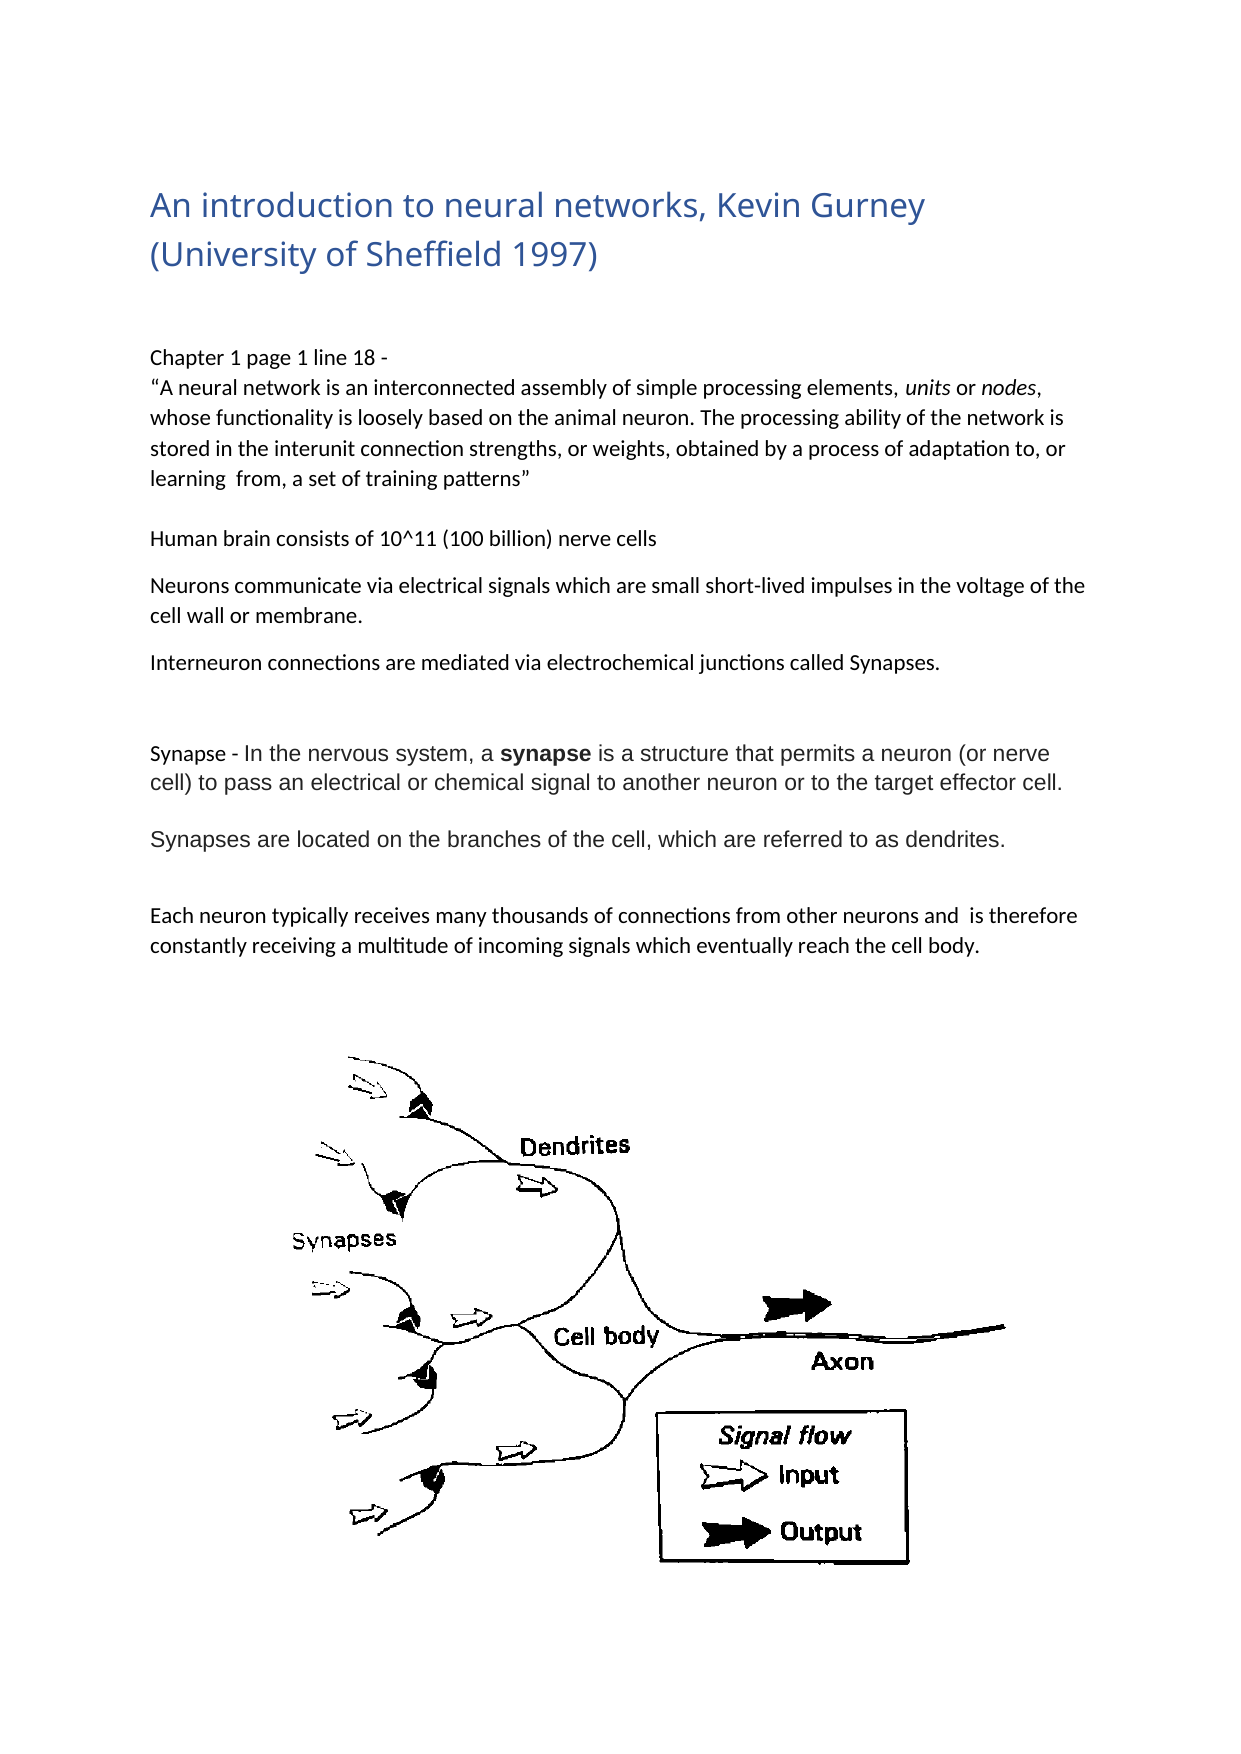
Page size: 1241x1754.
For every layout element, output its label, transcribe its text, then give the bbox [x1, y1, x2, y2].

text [150, 150, 1090, 276]
text Interneuron connections are mediated via electrochemical junctions called Synapses. Synapse - In the nervous system, a synapse is a structure that permits a neuron (or nerve cell) to pass an electrical or chemical signal to another neuron or to the target effector cell. Synapses are located on the branches of the cell, which are referred to as dendrites. [150, 648, 1090, 852]
text Neurons communicate via electrical signals which are small short-lived impulses in the voltage of the cell wall or membrane. [150, 571, 1090, 629]
text Each neuron typically receives many thousands of connections from other neurons and is therefore constantly receiving a multitude of incoming signals which eventually reach the cell body. [150, 871, 1090, 959]
text Chapter 1 page 1 line 18 - “A neural network is an interconnected assembly of simple processing elements, units or nodes, whose functionality is loosely based on the animal neuron. The processing ability of the network is stored in the interunit connection strengths, or weights, obtained by a process of adaptation to, or learning from, a set of training patterns” Human brain consists of 10^11 (100 billion) nerve cells [150, 343, 1090, 552]
